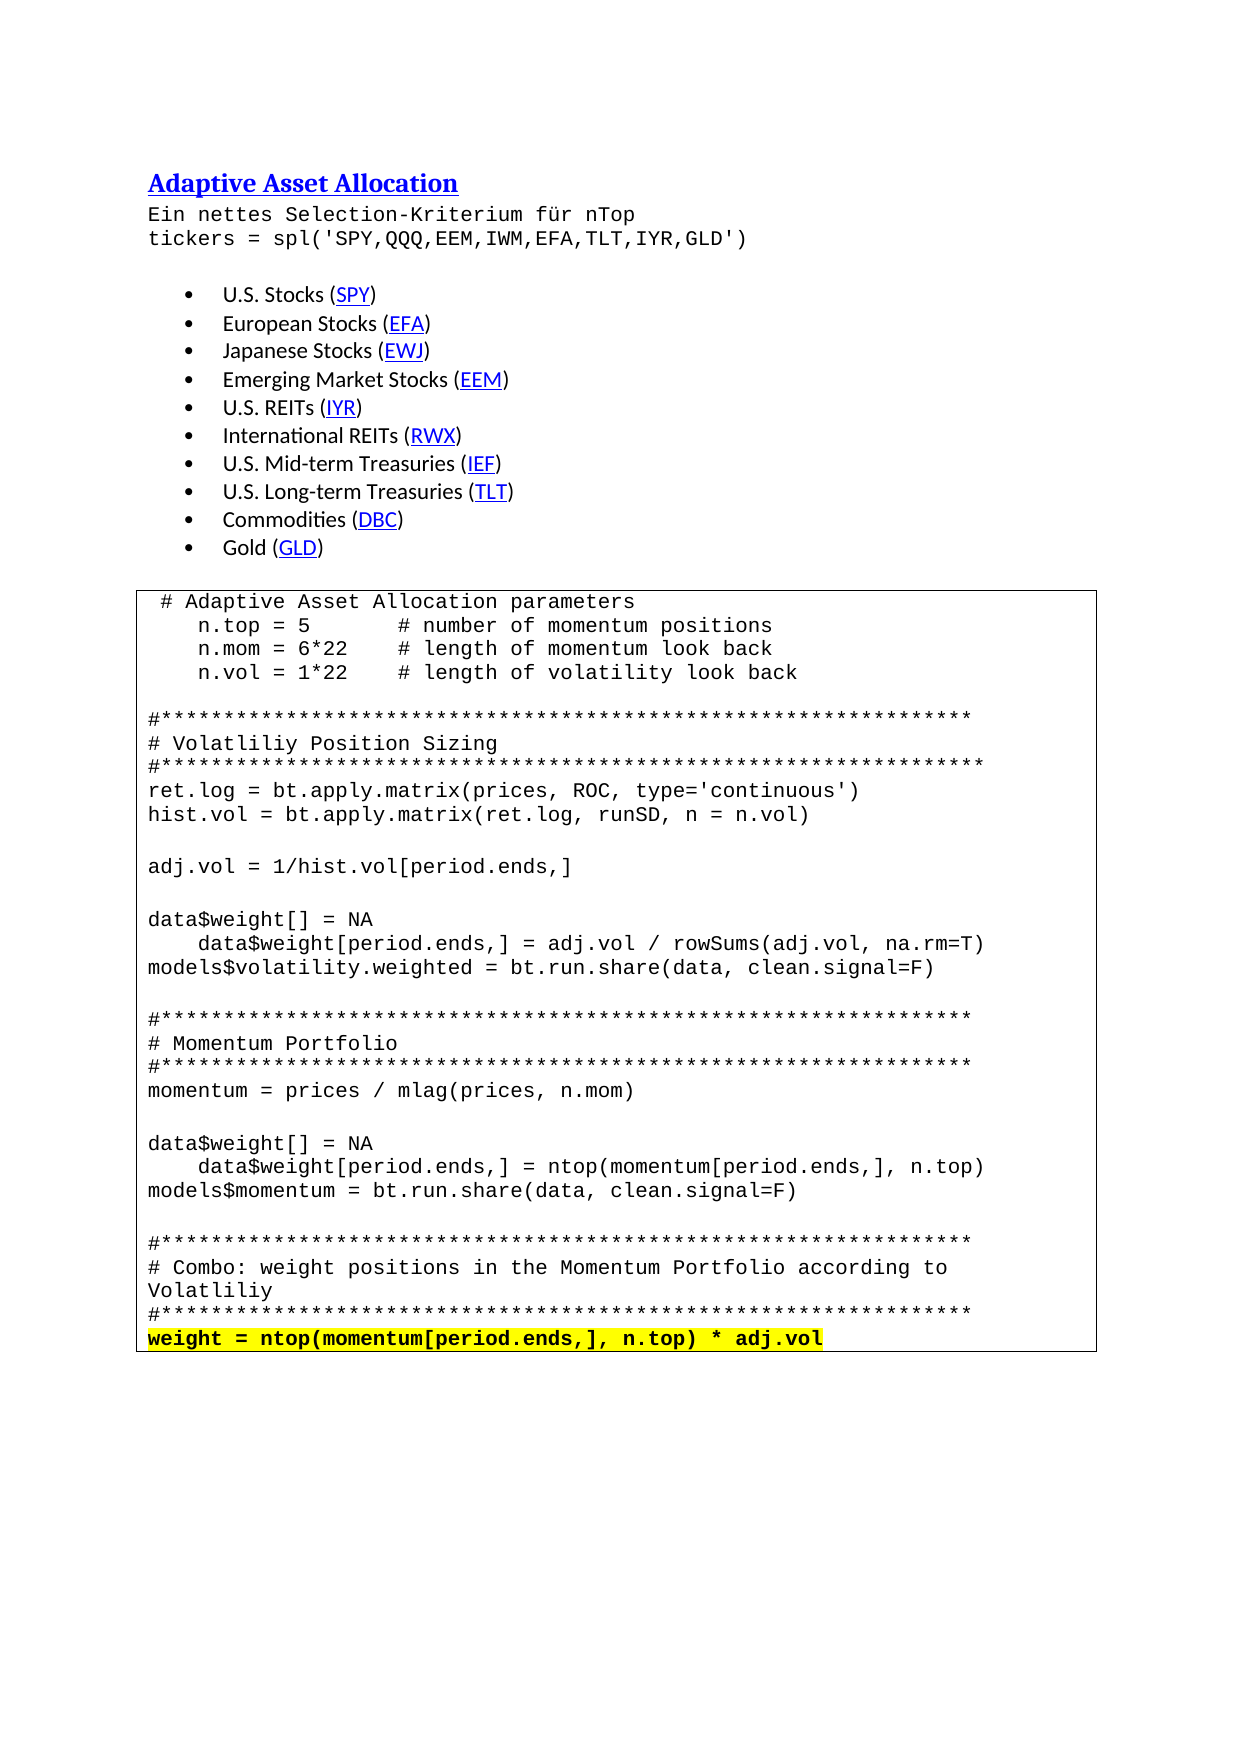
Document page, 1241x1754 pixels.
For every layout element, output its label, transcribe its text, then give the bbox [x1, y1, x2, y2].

list U.S. REITs (IYR) [185, 393, 1093, 421]
list Japanese Stocks (EWJ) [185, 337, 1093, 365]
list U.S. Long-term Treasuries (TLT) [185, 477, 1093, 505]
list U.S. Mid-term Treasuries (IEF) [185, 449, 1093, 477]
text tickers = spl('SPY,QQQ,EEM,IWM,EFA,TLT,IYR,GLD') [148, 228, 1093, 251]
list Commodities (DBC) [185, 505, 1093, 533]
list Emerging Market Stocks (EEM) [185, 365, 1093, 393]
text Ein nettes Selection-Kriterium für nTop [148, 204, 1093, 228]
subtitle Adaptive Asset Allocation [148, 168, 1093, 199]
list Gold (GLD) [185, 533, 1093, 561]
list European Stocks (EFA) [185, 309, 1093, 337]
list International REITs (RWX) [185, 421, 1093, 449]
list U.S. Stocks (SPY) [185, 281, 1093, 309]
